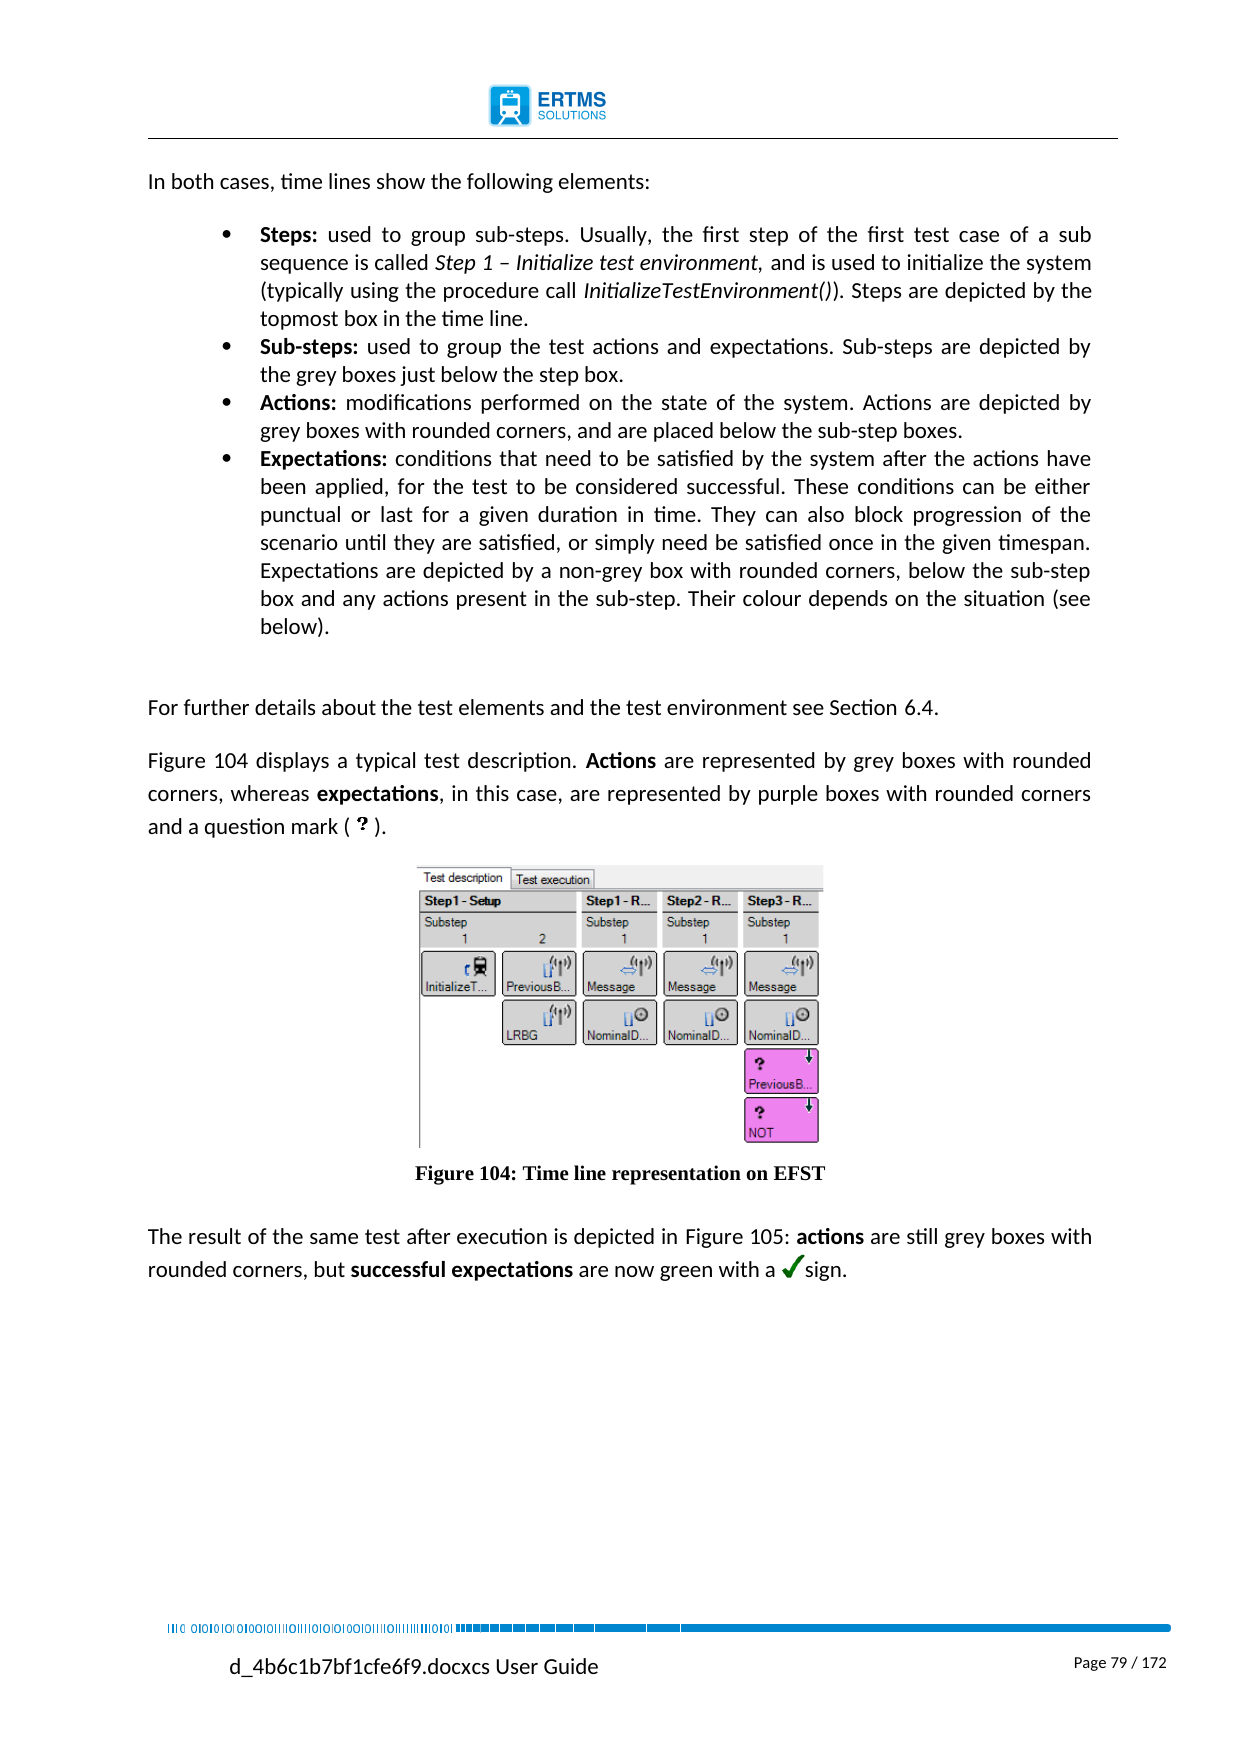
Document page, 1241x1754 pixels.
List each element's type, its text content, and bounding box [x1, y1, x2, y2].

picture [167, 1624, 1171, 1633]
picture [350, 810, 374, 835]
picture [781, 1254, 805, 1278]
list Expectations: conditions that need to be satisfied by the system after the actions have been applied, for the test to be considered successful. These conditions can be either punctual or last for a given duration in time. They can also block progression of the scenario until they are satisfied, or simply need be satisfied once in the given timespan. Expectations are depicted by a non-grey box with rounded corners, below the sub-step box and any actions present in the sub-step. Their colour depends on the situation (see below). [223, 444, 1093, 640]
text Figure 104: Time line representation on EFST [148, 1161, 1093, 1184]
picture [477, 73, 617, 138]
text In both cases, time lines show the following elements: [148, 167, 1093, 195]
list Steps: used to group sub-steps. Usually, the first step of the first test case of a sub sequence is called Step 1 – Initialize test environment, and is used to initialize the system (typically using the procedure call InitializeTestEnvironment()). Steps are depicted by the topmost box in the time line. [223, 220, 1093, 332]
list Sub-steps: used to group the test actions and expectations. Sub-steps are depicted by the grey boxes just below the step box. [223, 332, 1093, 388]
text Figure 104 displays a typical test description. Actions are represented by grey boxes with rounded corners, whereas expectations, in this case, are represented by purple boxes with rounded corners and a question mark (). [148, 746, 1093, 840]
text The result of the same test after execution is depicted in Figure 105: actions are still grey boxes with rounded corners, but successful expectations are now green with a sign. [148, 1222, 1093, 1283]
list Actions: modifications performed on the state of the system. Actions are depicted by grey boxes with rounded corners, and are placed below the sub-step boxes. [223, 388, 1093, 444]
text For further details about the test elements and the test environment see Section 6.4. [148, 693, 1093, 721]
picture [416, 865, 824, 1148]
